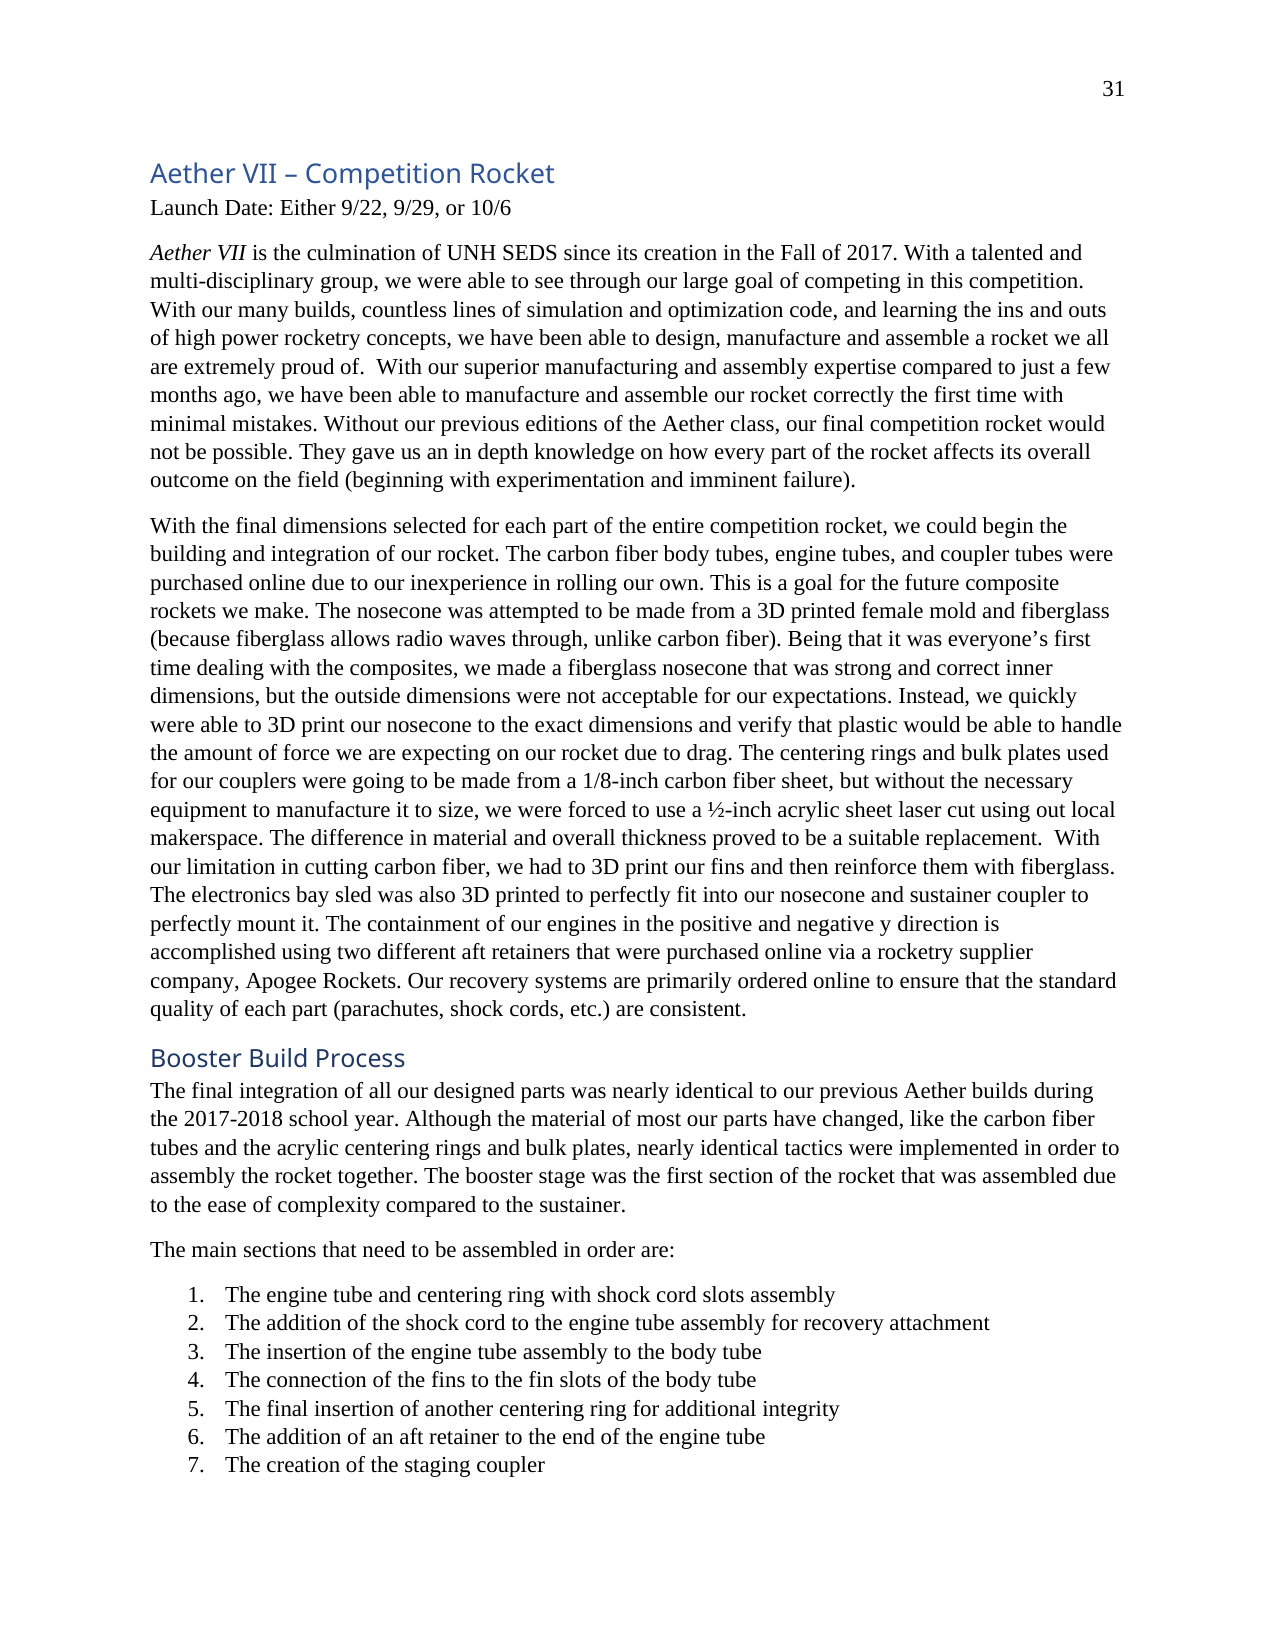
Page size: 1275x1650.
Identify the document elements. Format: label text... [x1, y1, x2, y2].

list The connection of the fins to the fin slots of the body tube [187, 1366, 1125, 1393]
list The insertion of the engine tube assembly to the body tube [187, 1338, 1125, 1364]
text The final integration of all our designed parts was nearly identical to our previous Aether builds during the 2017-2018 school year. Although the material of most our parts have changed, like the carbon fiber tubes and the acrylic centering rings and bulk plates, nearly identical tactics were implemented in order to assembly the rocket together. The booster stage was the first section of the rocket that was assembled due to the ease of complexity compared to the sustainer. [150, 1077, 1125, 1217]
list The creation of the staging coupler [187, 1452, 1125, 1478]
list The addition of the shock cord to the engine tube assembly for recovery attachment [187, 1309, 1125, 1336]
text Launch Date: Either 9/22, 9/29, or 10/6 [150, 194, 1125, 220]
text Aether VII is the culmination of UNH SEDS since its creation in the Fall of 2017. With a talented and multi-disciplinary group, we were able to see through our large goal of competing in this competition. With our many builds, countless lines of simulation and optimization code, and learning the ins and outs of high power rocketry concepts, we have been able to design, manufacture and assemble a rocket we all are extremely proud of. With our superior manufacturing and assembly expertise compared to just a few months ago, we have been able to manufacture and assemble our rocket correctly the first time with minimal mistakes. Without our previous editions of the Aether class, our final competition rocket would not be possible. They gave us an in depth knowledge on how every part of the rocket affects its overall outcome on the field (beginning with experimentation and imminent failure). [150, 239, 1125, 493]
text With the final dimensions selected for each part of the entire competition rocket, we could begin the building and integration of our rocket. The carbon fiber body tubes, engine tubes, and coupler tubes were purchased online due to our inexperience in rolling our own. This is a goal for the future composite rockets we make. The nosecone was attempted to be made from a 3D printed female mold and fiberglass (because fiberglass allows radio waves through, unlike carbon fiber). Being that it was everyone’s first time dealing with the composites, we made a fiberglass nosecone that was strong and correct inner dimensions, but the outside dimensions were not acceptable for our expectations. Instead, we quickly were able to 3D print our nosecone to the exact dimensions and verify that plastic would be able to handle the amount of force we are expecting on our rocket due to drag. The centering rings and bulk plates used for our couplers were going to be made from a 1/8-inch carbon fiber sheet, but without the necessary equipment to manufacture it to size, we were forced to use a ½-inch acrylic sheet laser cut using out local makerspace. The difference in material and overall thickness proved to be a suitable replacement. With our limitation in cutting carbon fiber, we had to 3D print our fins and then reinforce them with fiberglass. The electronics bay sled was also 3D printed to perfectly fit into our nosecone and sustainer coupler to perfectly mount it. The containment of our engines in the positive and negative y direction is accomplished using two different aft retainers that were purchased online via a rocketry supplier company, Apogee Rockets. Our recovery systems are primarily ordered online to ensure that the standard quality of each part (parachutes, shock cords, etc.) are consistent. [150, 512, 1125, 1021]
subtitle Booster Build Process [150, 1040, 1125, 1074]
list The engine tube and centering ring with shock cord slots assembly [187, 1281, 1125, 1307]
list The final insertion of another centering ring for additional integrity [187, 1395, 1125, 1421]
list The addition of an aft retainer to the end of the engine tube [187, 1423, 1125, 1449]
text The main sections that need to be assembled in order are: [150, 1236, 1125, 1262]
subtitle Aether VII – Competition Rocket [150, 154, 1125, 191]
